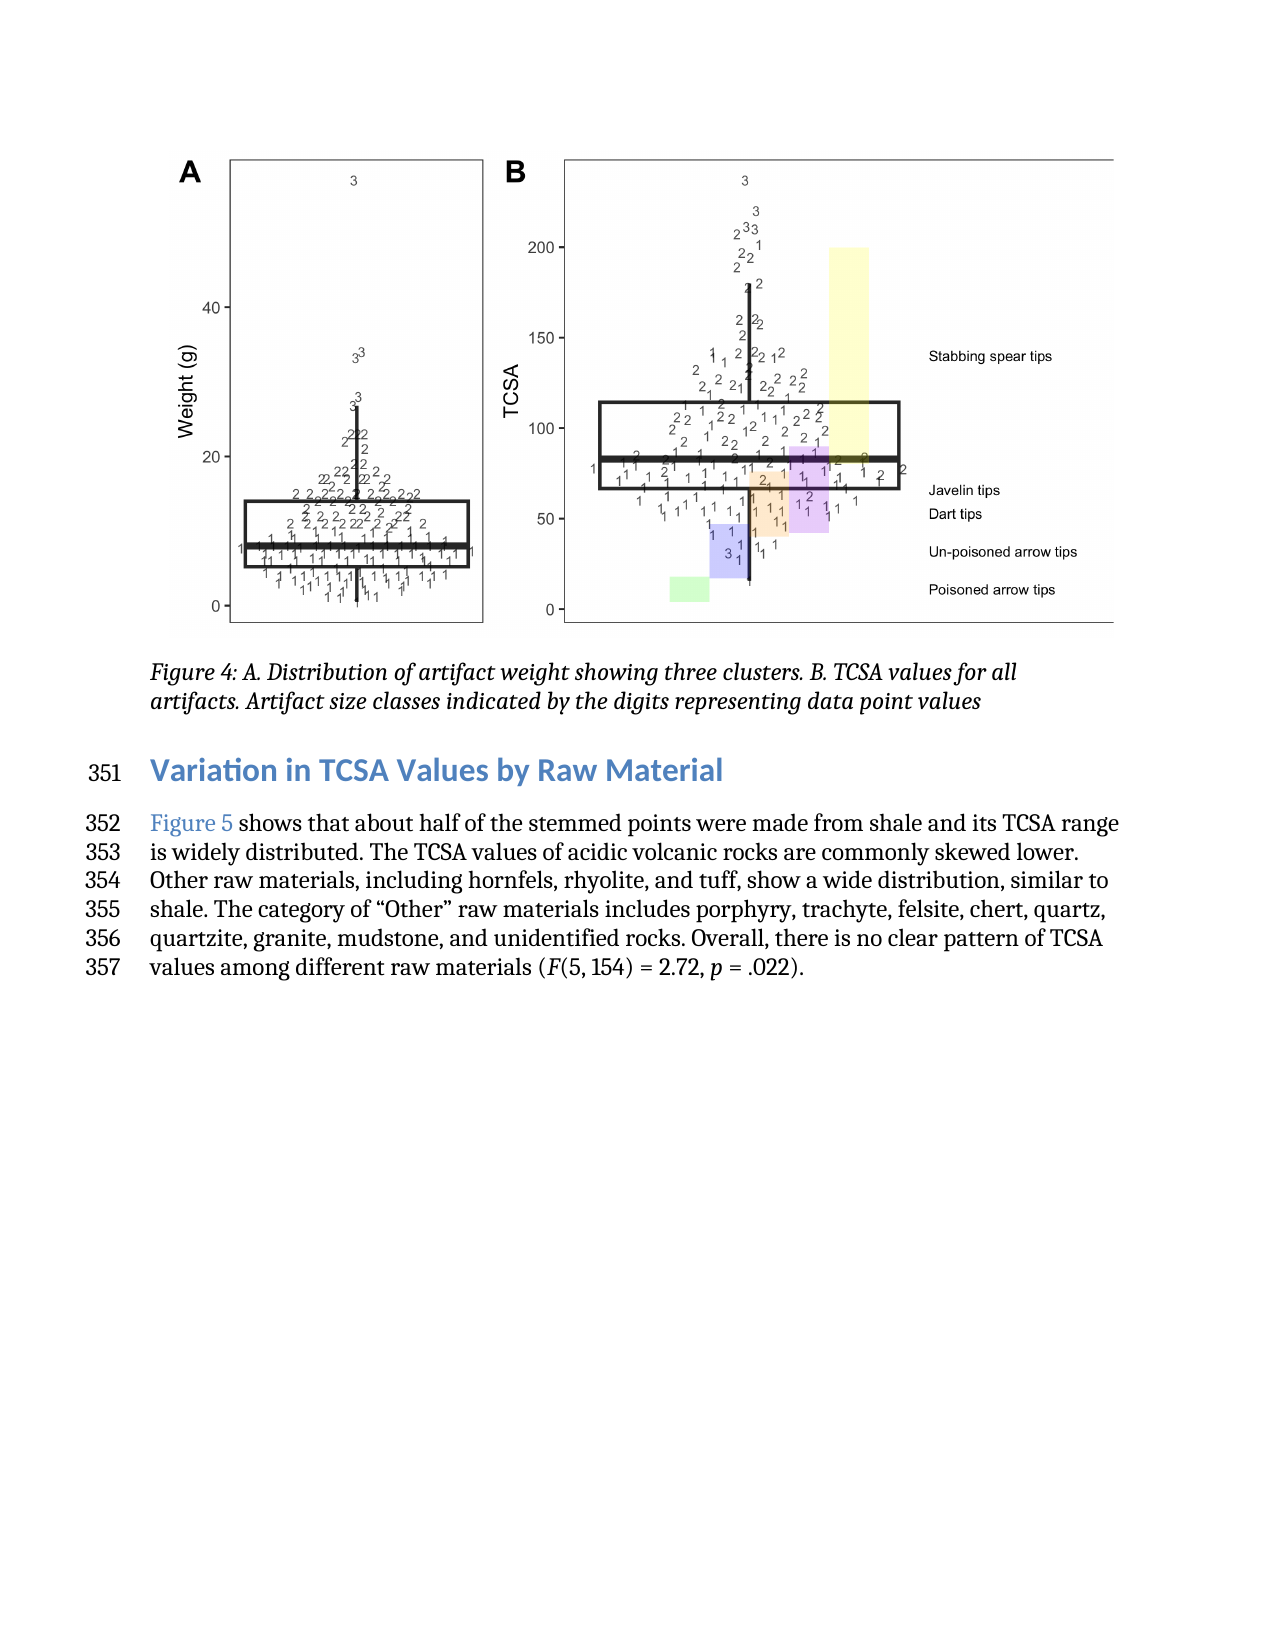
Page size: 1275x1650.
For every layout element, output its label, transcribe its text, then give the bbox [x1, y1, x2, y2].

text Figure 5 shows that about half of the stemmed points were made from shale and its TCSA range is widely distributed. The TCSA values of acidic volcanic rocks are commonly skewed lower. Other raw materials, including hornfels, rhyolite, and tuff, show a wide distribution, similar to shale. The category of “Other” raw materials includes porphyry, trachyte, felsite, chert, quartz, quartzite, granite, mudstone, and unidentified rocks. Overall, there is no clear pattern of TCSA values among different raw materials (F(5, 154) = 2.72, p = .022). [150, 809, 1125, 981]
subtitle Variation in TCSA Values by Raw Material [150, 749, 1125, 790]
table_header Figure 4: A. Distribution of artifact weight showing three clusters. B. TCSA values for all artifacts. Artifact size classes indicated by the digits representing data point values [139, 150, 1114, 728]
picture [168, 150, 1114, 638]
